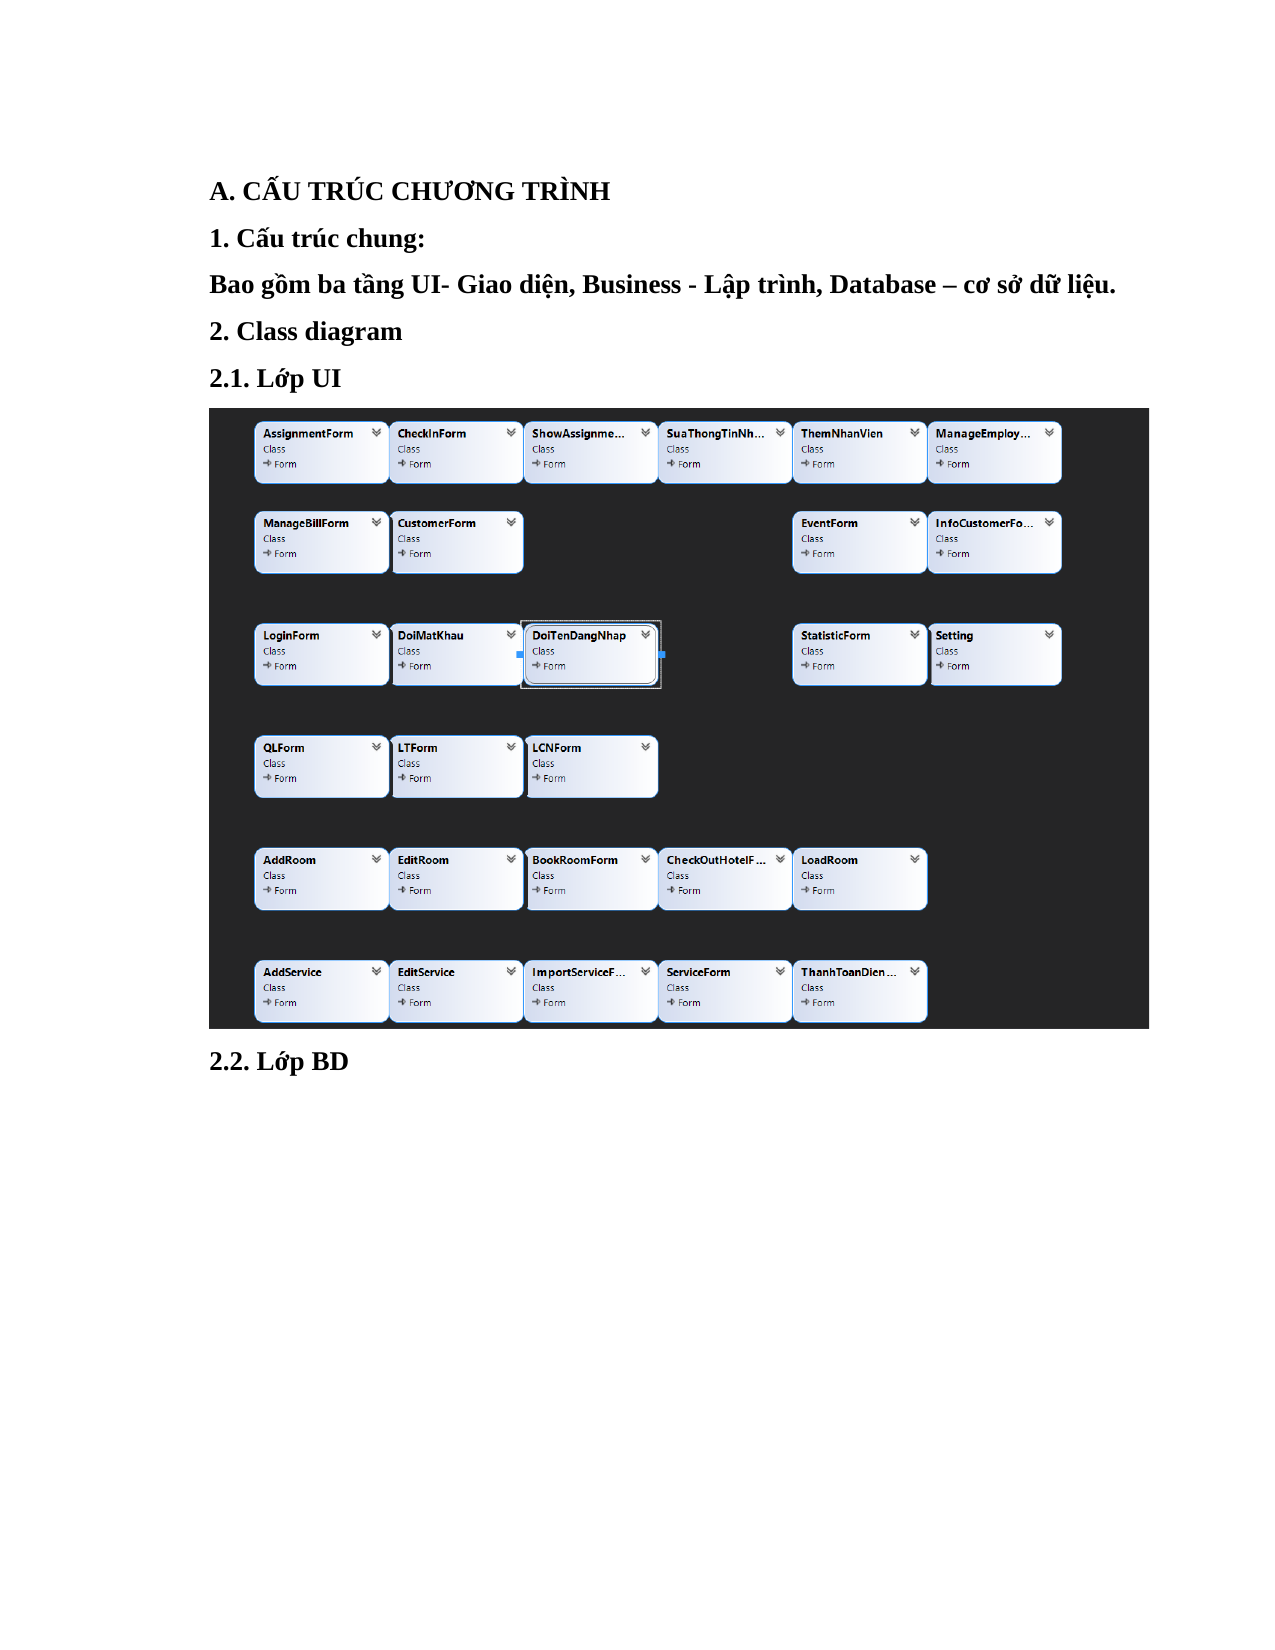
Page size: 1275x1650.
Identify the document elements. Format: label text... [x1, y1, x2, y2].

list 1. Cấu trúc chung: [150, 222, 1125, 253]
list Bao gồm ba tầng UI- Giao diện, Business - Lập trình, Database – cơ sở dữ liệu. [150, 268, 1125, 299]
list 2. Class diagram [150, 315, 1125, 346]
list 2.2. Lớp BD [150, 1045, 1125, 1076]
picture [209, 408, 1150, 1029]
subtitle A. CẤU TRÚC CHƯƠNG TRÌNH [150, 175, 1125, 206]
text 2.1. Lớp UI [150, 362, 1125, 393]
